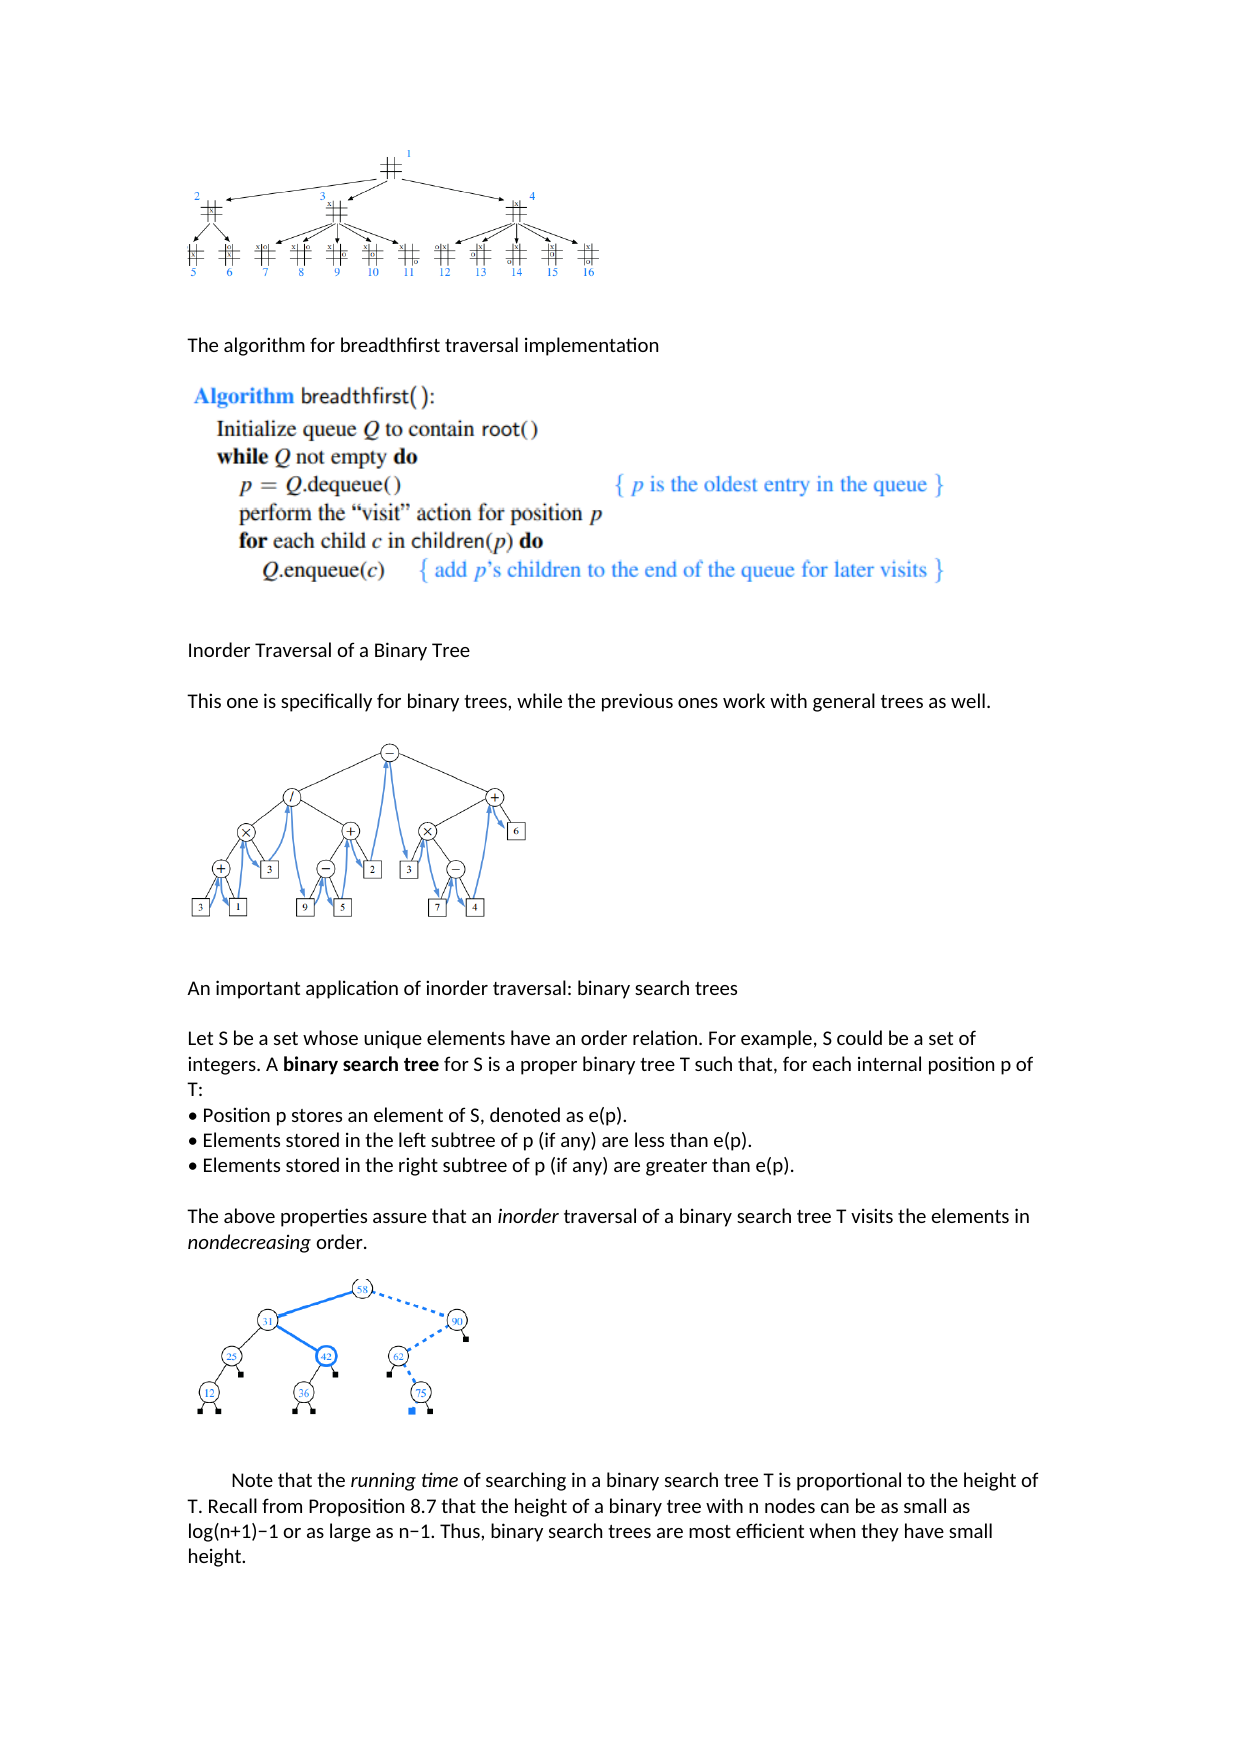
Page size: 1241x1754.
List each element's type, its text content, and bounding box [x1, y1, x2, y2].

list The algorithm for breadthfirst traversal implementation [187, 332, 1053, 357]
list Note that the running time of searching in a binary search tree T is proportional to the height of T. Recall from Proposition 8.7 that the height of a binary tree with n nodes can be as small as log(n+1)−1 or as large as n−1. Thus, binary search trees are most efficient when they have small height. [187, 1467, 1053, 1569]
list This one is specifically for binary trees, while the previous ones work with general trees as well. [187, 688, 1053, 713]
list • Elements stored in the right subtree of p (if any) are greater than e(p). [187, 1153, 1053, 1178]
list • Position p stores an element of S, denoted as e(p). [187, 1102, 1053, 1127]
list Inorder Traversal of a Binary Tree [187, 637, 1053, 663]
picture [187, 1279, 476, 1417]
picture [187, 150, 600, 281]
list An important application of inorder traversal: binary search trees [187, 975, 1053, 1000]
list Let S be a set whose unique elements have an order relation. For example, S could be a set of integers. A binary search tree for S is a proper binary tree T such that, for each internal position p of T: [187, 1026, 1053, 1102]
list • Elements stored in the left subtree of p (if any) are less than e(p). [187, 1127, 1053, 1153]
picture [187, 738, 527, 924]
list The above properties assure that an inorder traversal of a binary search tree T visits the elements in nondecreasing order. [187, 1203, 1053, 1254]
picture [187, 382, 946, 587]
